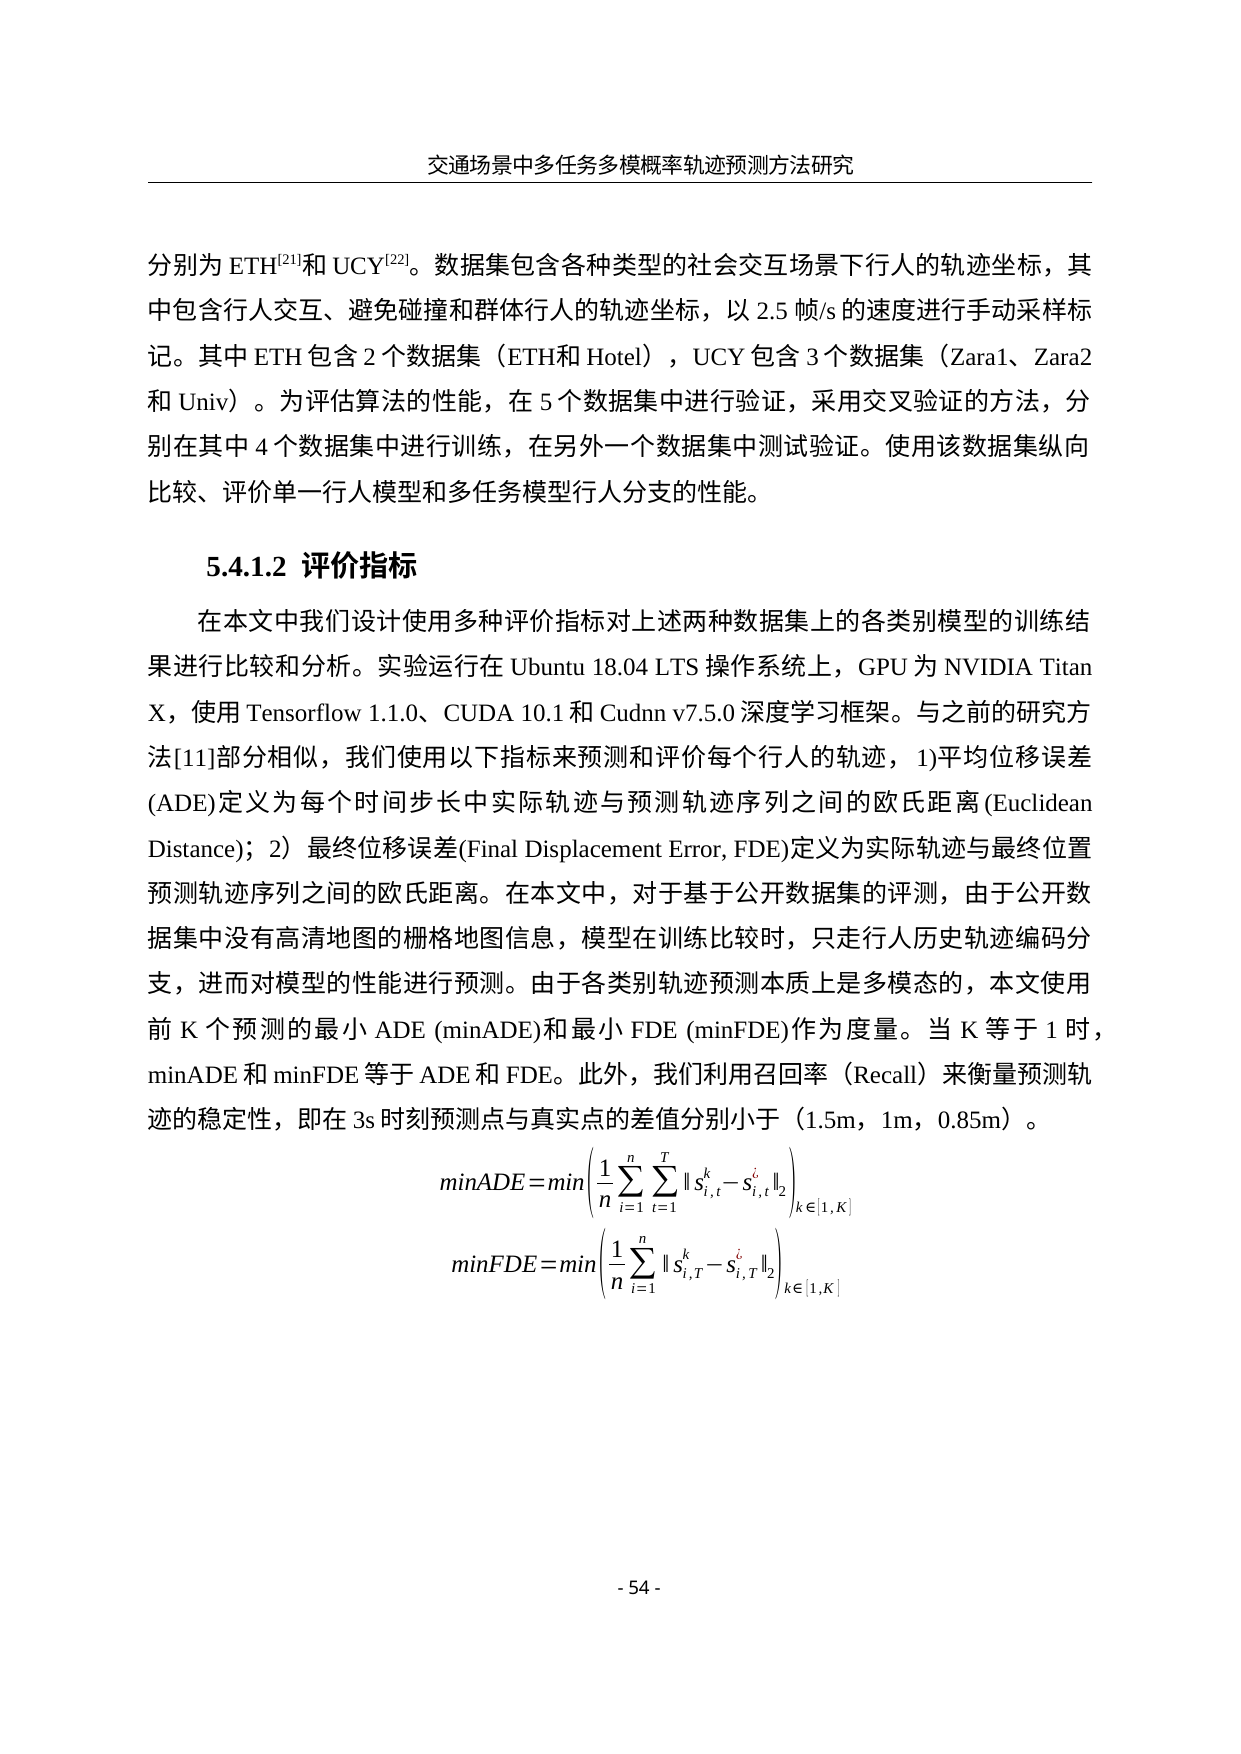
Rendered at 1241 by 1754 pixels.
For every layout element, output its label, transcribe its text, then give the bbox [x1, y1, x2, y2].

text 在本文中我们设计使用多种评价指标对上述两种数据集上的各类别模型的训练结果进行比较和分析。实验运行在Ubuntu 18.04 LTS操作系统上，GPU为NVIDIA Titan X，使用Tensorflow 1.1.0、CUDA 10.1和Cudnn v7.5.0深度学习框架。与之前的研究方法[11]部分相似，我们使用以下指标来预测和评价每个行人的轨迹，1)平均位移误差(ADE)定义为每个时间步长中实际轨迹与预测轨迹序列之间的欧氏距离(Euclidean Distance)；2）最终位移误差(Final Displacement Error, FDE)定义为实际轨迹与最终位置预测轨迹序列之间的欧氏距离。在本文中，对于基于公开数据集的评测，由于公开数据集中没有高清地图的栅格地图信息，模型在训练比较时，只走行人历史轨迹编码分支，进而对模型的性能进行预测。由于各类别轨迹预测本质上是多模态的，本文使用前K个预测的最小ADE (minADE)和最小FDE (minFDE)作为度量。当K等于1时，minADE和minFDE等于ADE和FDE。此外，我们利用召回率（Recall）来衡量预测轨迹的稳定性，即在3s时刻预测点与真实点的差值分别小于（1.5m，1m，0.85m）。 [148, 601, 1092, 1136]
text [148, 246, 1092, 508]
subtitle 5.4.1.2 评价指标 [148, 542, 1092, 585]
